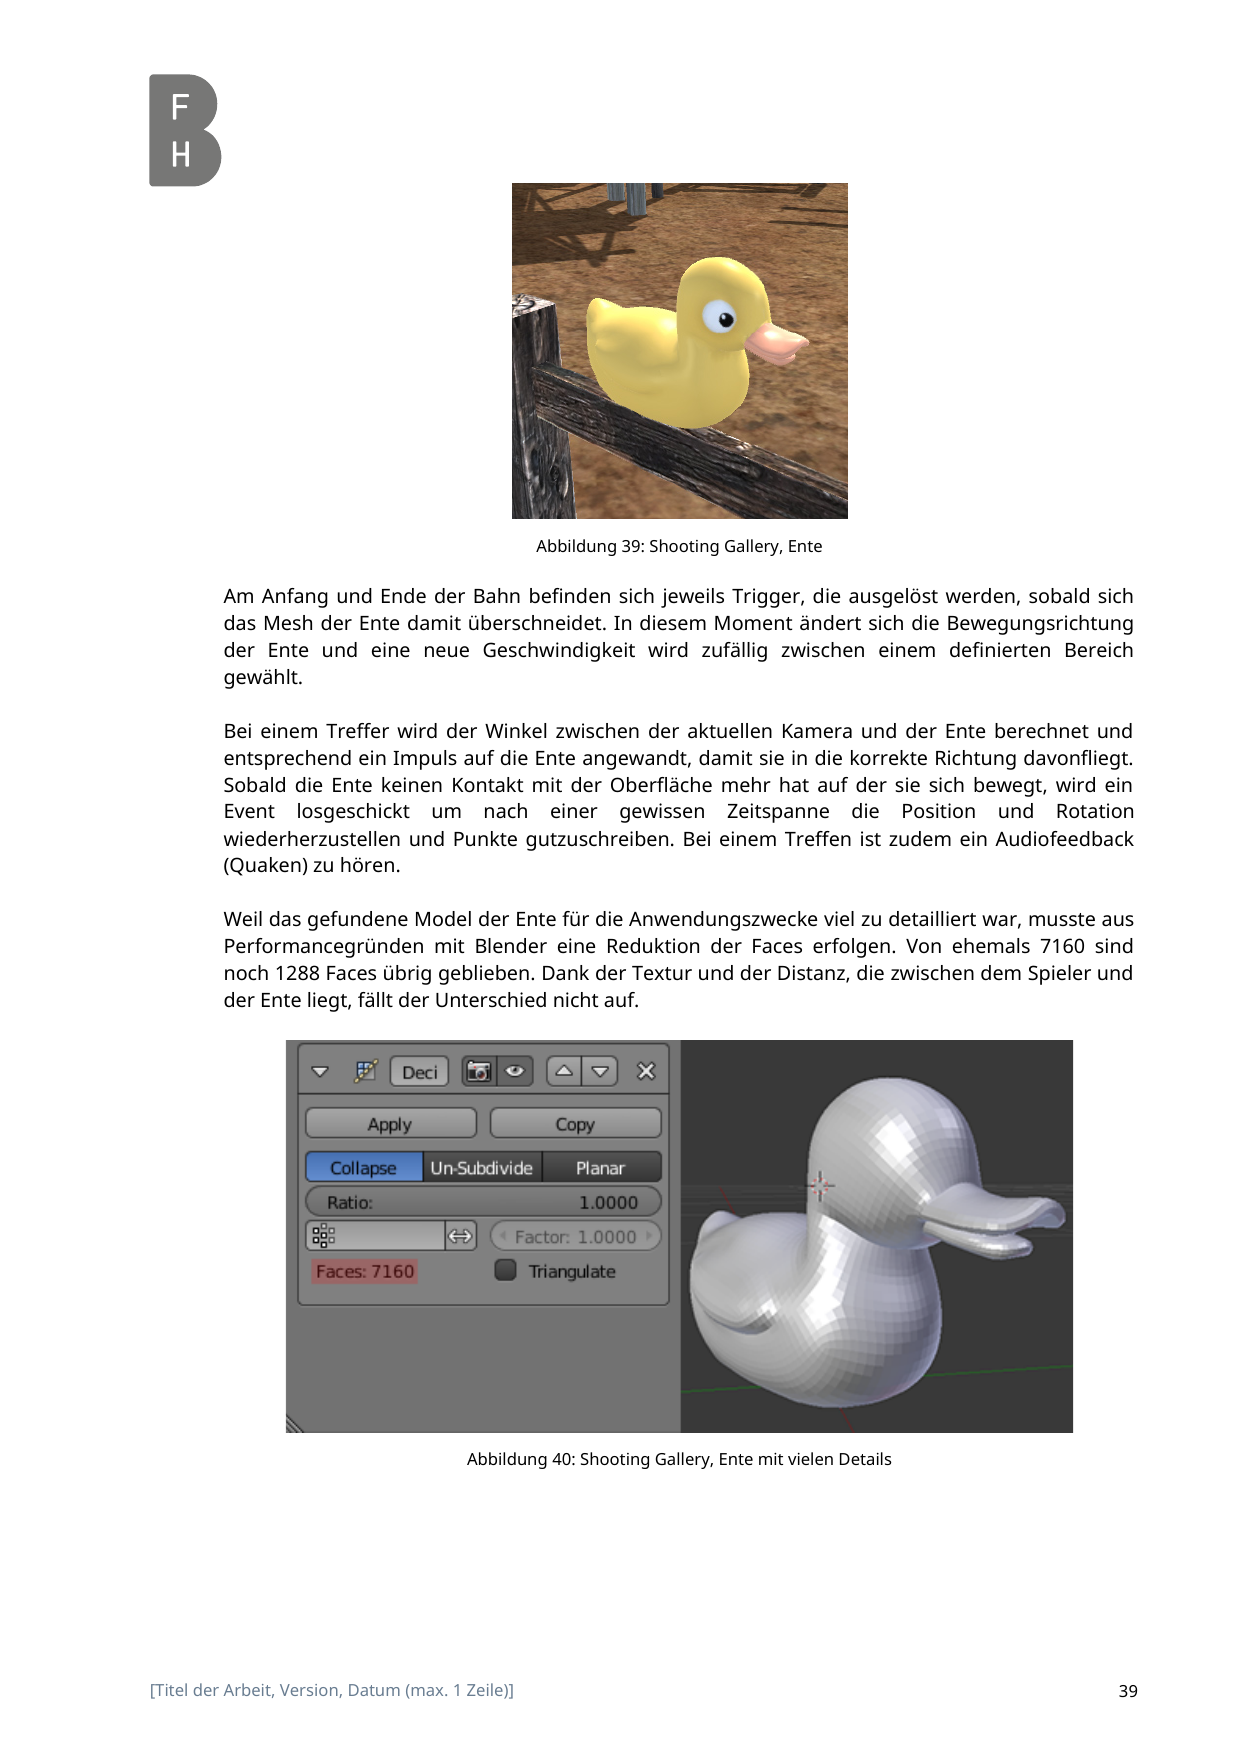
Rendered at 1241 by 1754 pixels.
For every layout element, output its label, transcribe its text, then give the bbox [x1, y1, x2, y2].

picture [512, 183, 848, 519]
text Bei einem Treffer wird der Winkel zwischen der aktuellen Kamera und der Ente berechnet und entsprechend ein Impuls auf die Ente angewandt, damit sie in die korrekte Richtung davonfliegt. Sobald die Ente keinen Kontakt mit der Oberfläche mehr hat auf der sie sich bewegt, wird ein Event losgeschickt um nach einer gewissen Zeitspanne die Position und Rotation wiederherzustellen und Punkte gutzuschreiben. Bei einem Treffen ist zudem ein Audiofeedback (Quaken) zu hören. [223, 717, 1136, 879]
text Am Anfang und Ende der Bahn befinden sich jeweils Trigger, die ausgelöst werden, sobald sich das Mesh der Ente damit überschneidet. In diesem Moment ändert sich die Bewegungsrichtung der Ente und eine neue Geschwindigkeit wird zufällig zwischen einem definierten Bereich gewählt. [223, 582, 1136, 690]
text Weil das gefundene Model der Ente für die Anwendungszwecke viel zu detailliert war, musste aus Performancegründen mit Blender eine Reduktion der Faces erfolgen. Von ehemals 7160 sind noch 1288 Faces übrig geblieben. Dank der Textur und der Distanz, die zwischen dem Spieler und der Ente liegt, fällt der Unterschied nicht auf. [223, 906, 1136, 1014]
picture [285, 1040, 1074, 1433]
